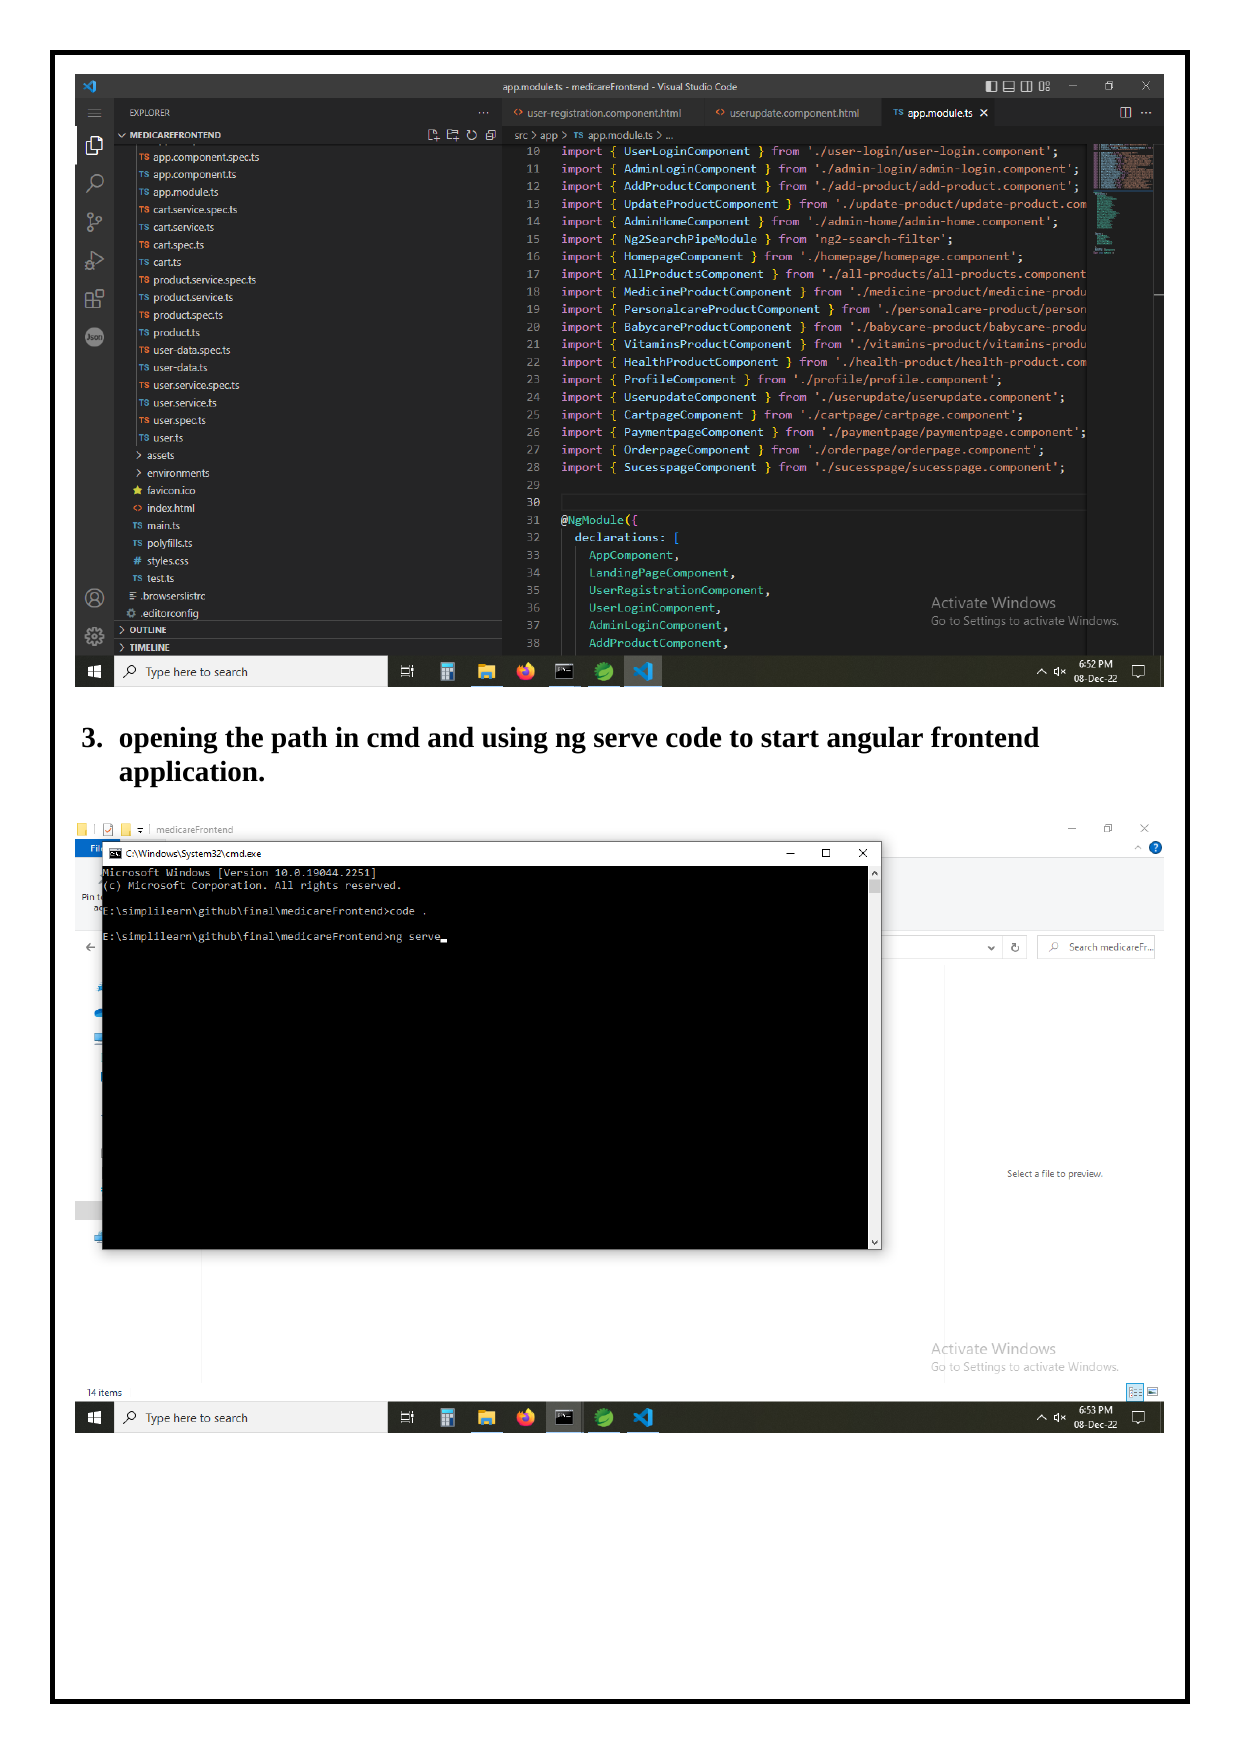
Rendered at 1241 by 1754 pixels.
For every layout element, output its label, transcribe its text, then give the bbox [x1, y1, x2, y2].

picture [75, 74, 1164, 687]
list opening the path in cmd and using ng serve code to start angular frontend application. [81, 720, 1165, 787]
picture [75, 820, 1164, 1433]
